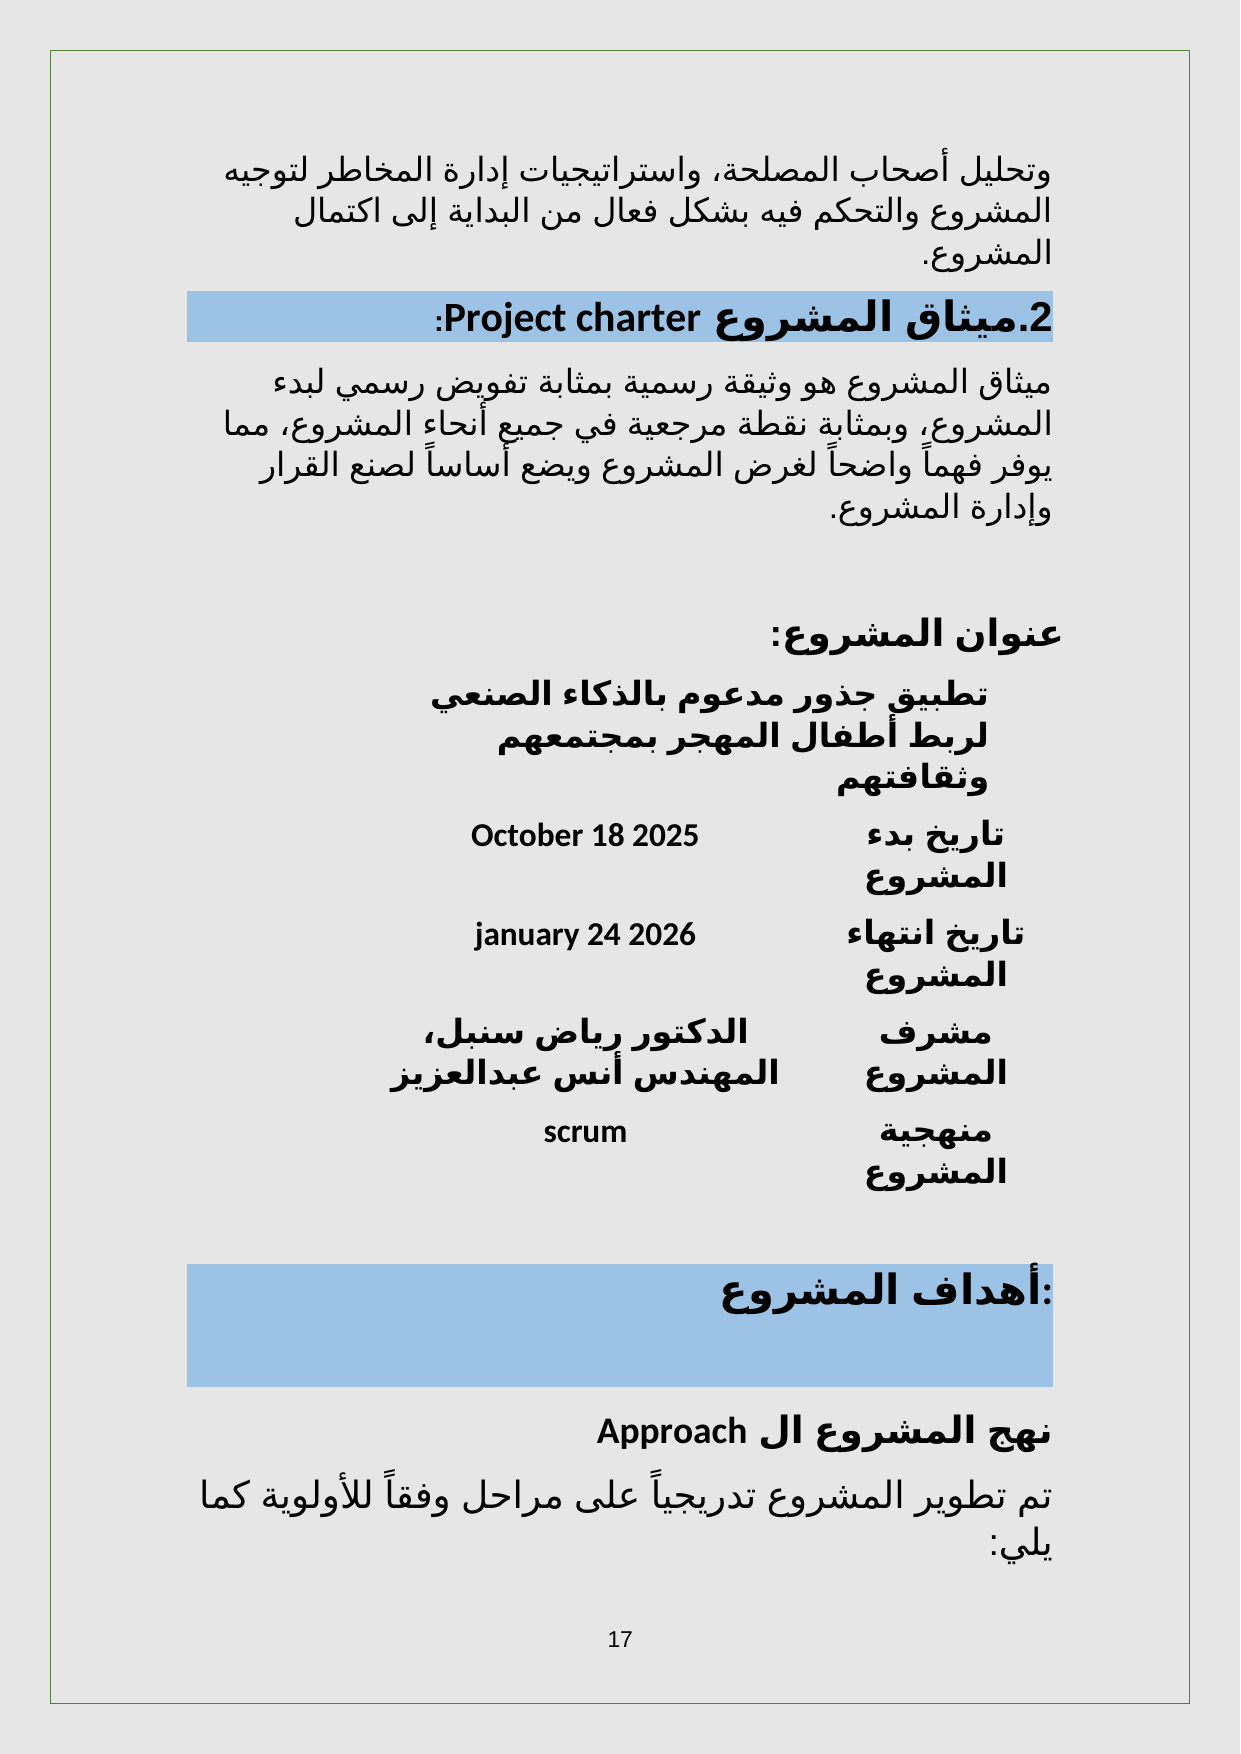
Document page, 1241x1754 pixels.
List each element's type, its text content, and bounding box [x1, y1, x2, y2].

table_cell scrum [375, 1110, 796, 1209]
text نهج المشروع ال Approach [187, 1407, 1053, 1453]
table_cell تاريخ انتهاء المشروع [796, 913, 1075, 1012]
table_cell منهجية المشروع [796, 1110, 1075, 1209]
table_header عنوان المشروع: تطبيق جذور مدعوم بالذكاء الصنعي لربط أطفال المهجر بمجتمعهم وثقافتهم [375, 611, 1075, 814]
text وتحليل أصحاب المصلحة، واستراتيجيات إدارة المخاطر لتوجيه المشروع والتحكم فيه بشكل فعال من البداية إلى اكتمال المشروع. [187, 150, 1053, 271]
text تم تطوير المشروع تدريجياً على مراحل وفقاً للأولوية كما يلي: [187, 1473, 1053, 1563]
text ميثاق المشروع هو وثيقة رسمية بمثابة تفويض رسمي لبدء المشروع، وبمثابة نقطة مرجعية في جميع أنحاء المشروع، مما يوفر فهماً واضحاً لغرض المشروع ويضع أساساً لصنع القرار وإدارة المشروع. [187, 362, 1053, 525]
table_cell تاريخ بدء المشروع [796, 815, 1075, 913]
table_cell مشرف المشروع [796, 1012, 1075, 1110]
text أهداف المشروع: [187, 1264, 1053, 1315]
table_cell October 18 2025 [375, 815, 796, 913]
table_cell january 24 2026 [375, 913, 796, 1012]
text 2.ميثاق المشروع Project charter: [187, 291, 1053, 342]
table_cell الدكتور رياض سنبل، المهندس أنس عبدالعزيز [375, 1012, 796, 1110]
